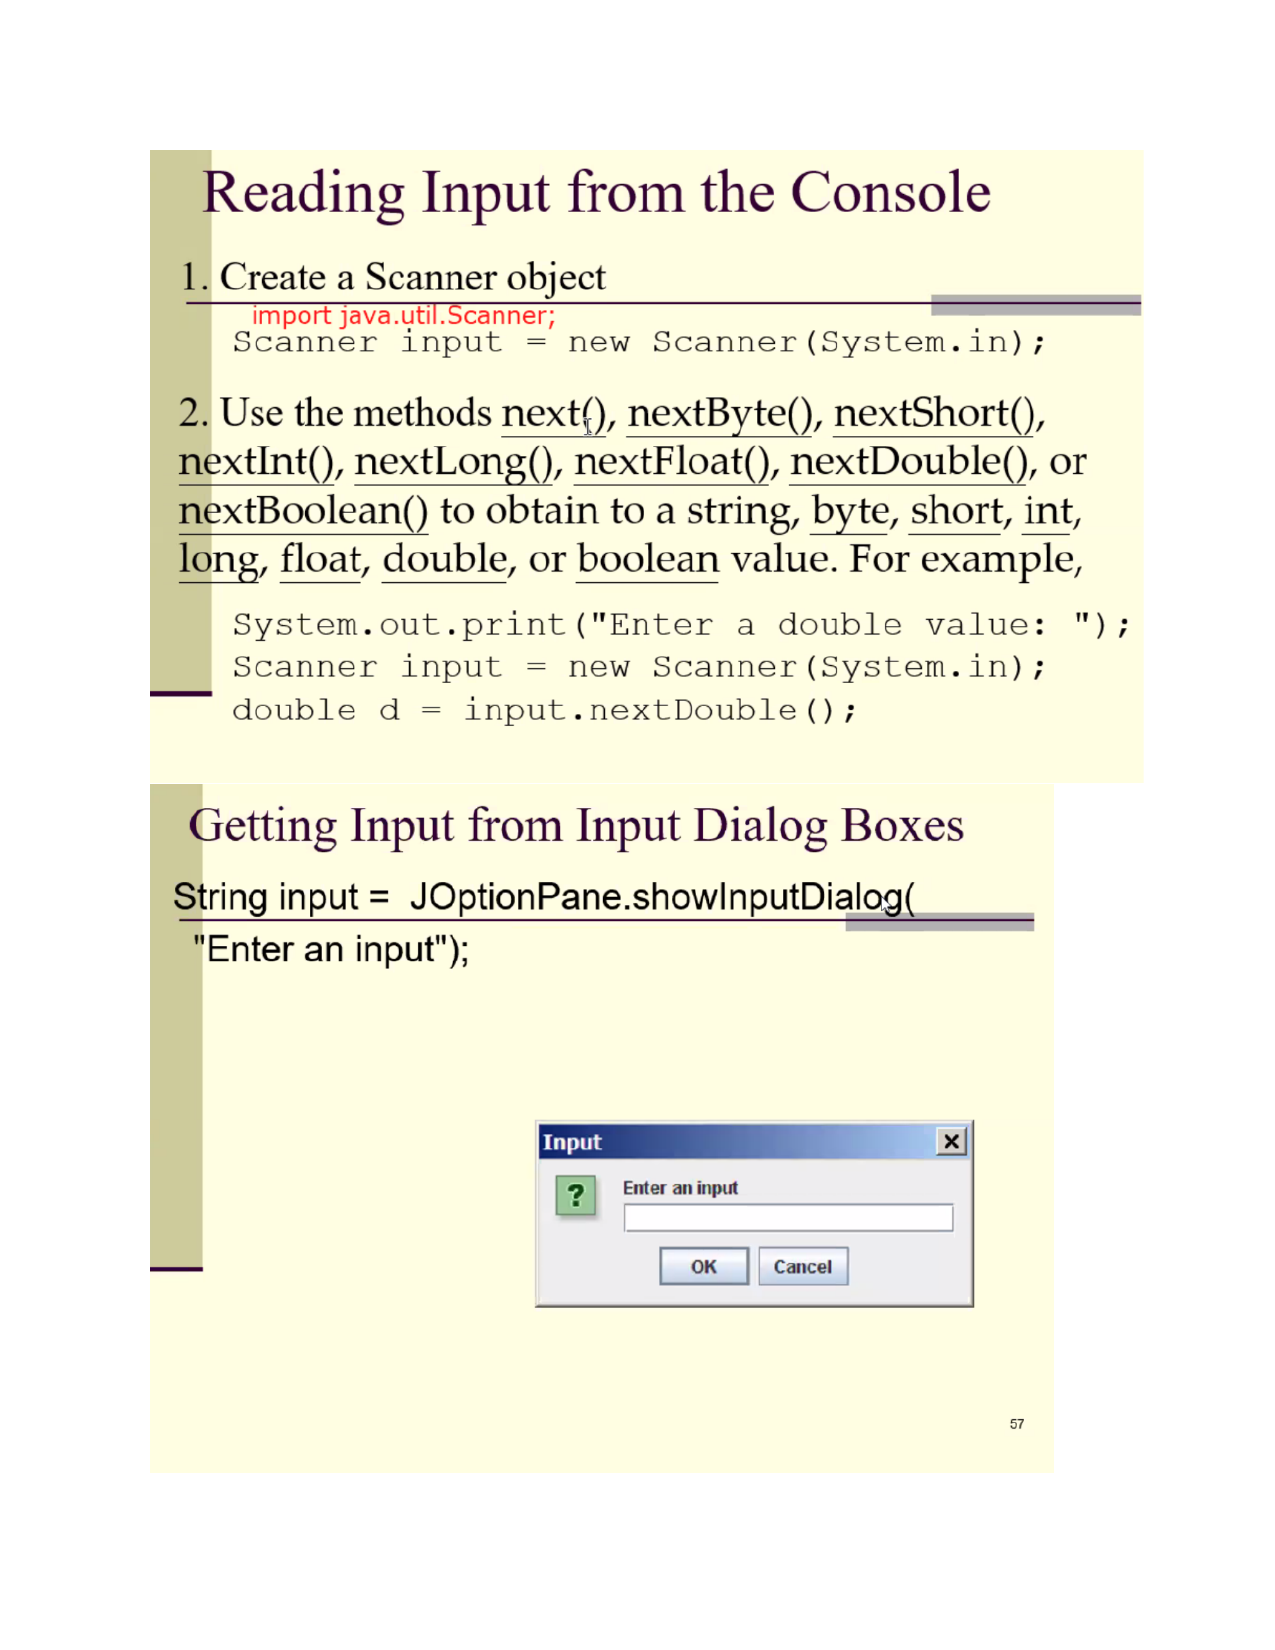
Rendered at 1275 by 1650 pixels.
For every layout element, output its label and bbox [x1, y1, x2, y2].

picture [150, 784, 1054, 1473]
picture [150, 150, 1144, 783]
